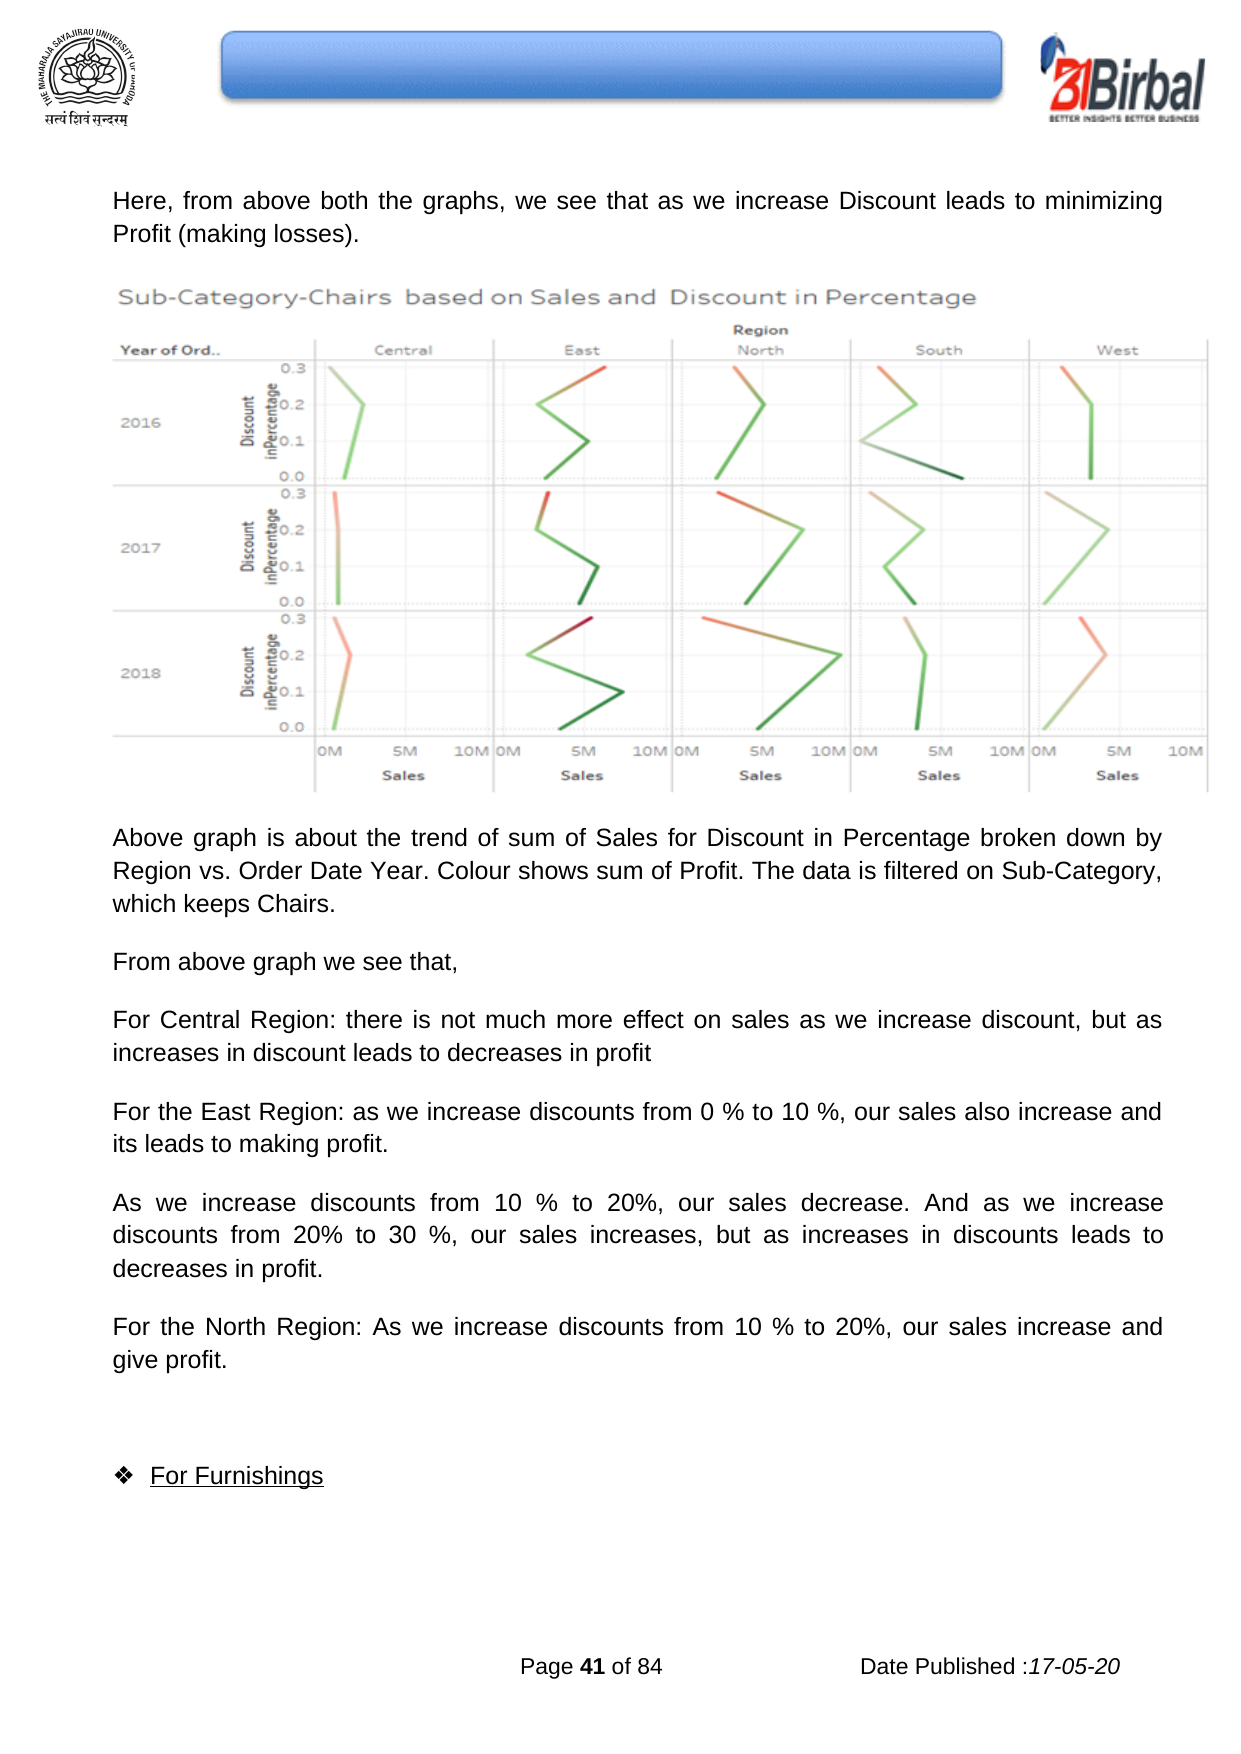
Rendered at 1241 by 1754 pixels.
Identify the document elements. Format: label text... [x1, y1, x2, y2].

picture [37, 28, 135, 126]
picture [213, 28, 1011, 110]
picture [1040, 32, 1205, 122]
picture [112, 276, 1210, 795]
text For Central Region: there is not much more effect on sales as we increase discount, but as increases in discount leads to decreases in profit [112, 1005, 1165, 1067]
text As we increase discounts from 10 % to 20%, our sales decrease. And as we increase discounts from 20% to 30 %, our sales increases, but as increases in discounts leads to decreases in profit. [112, 1187, 1165, 1282]
text From above graph we see that, [112, 947, 1165, 976]
text For the East Region: as we increase discounts from 0 % to 10 %, our sales also increase and its leads to making profit. [112, 1096, 1165, 1158]
text Here, from above both the graphs, we see that as we increase Discount leads to minimizing Profit (making losses). [112, 186, 1165, 247]
text Above graph is about the trend of sum of Sales for Discount in Percentage broken down by Region vs. Order Date Year. Colour shows sum of Profit. The data is filtered on Sub-Category, which keeps Chairs. [112, 823, 1165, 918]
text For the North Region: As we increase discounts from 10 % to 20%, our sales increase and give profit. [112, 1312, 1165, 1373]
